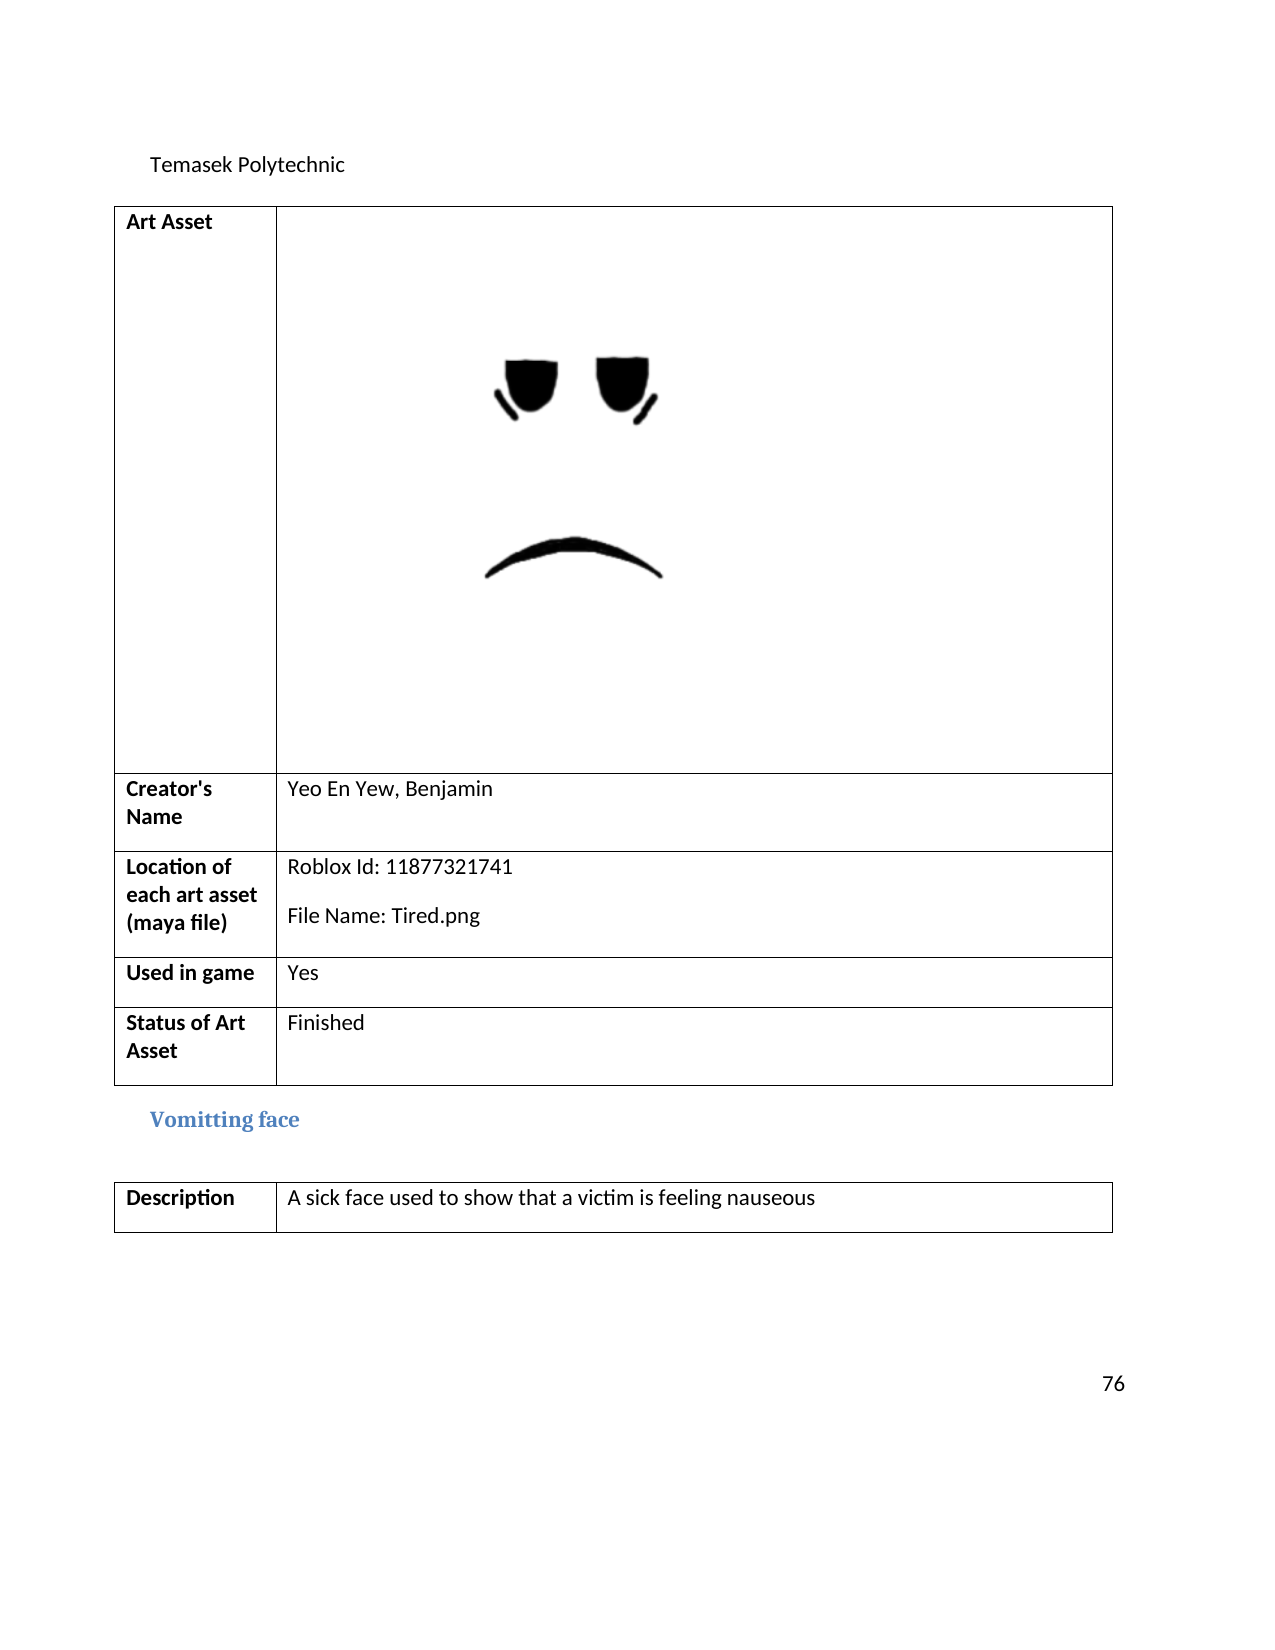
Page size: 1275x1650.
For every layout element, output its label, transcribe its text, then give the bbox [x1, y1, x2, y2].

table_cell Used in game [115, 958, 276, 1007]
table_cell Finished [277, 1008, 1112, 1085]
table_cell [277, 207, 1112, 773]
table_cell Yes [277, 958, 1112, 1007]
table_header Description [115, 1183, 276, 1232]
table_cell Yeo En Yew, Benjamin [277, 774, 1112, 851]
table_cell Creator's Name [115, 774, 276, 851]
table_cell Status of Art Asset [115, 1008, 276, 1085]
table_cell Location of each art asset (maya file) [115, 852, 276, 957]
table_header A sick face used to show that a victim is feeling nauseous [277, 1183, 1112, 1232]
subtitle Vomitting face [150, 1107, 1125, 1133]
table_cell Art Asset [115, 207, 276, 773]
table_cell Roblox Id: 11877321741 File Name: Tired.png [277, 852, 1112, 957]
